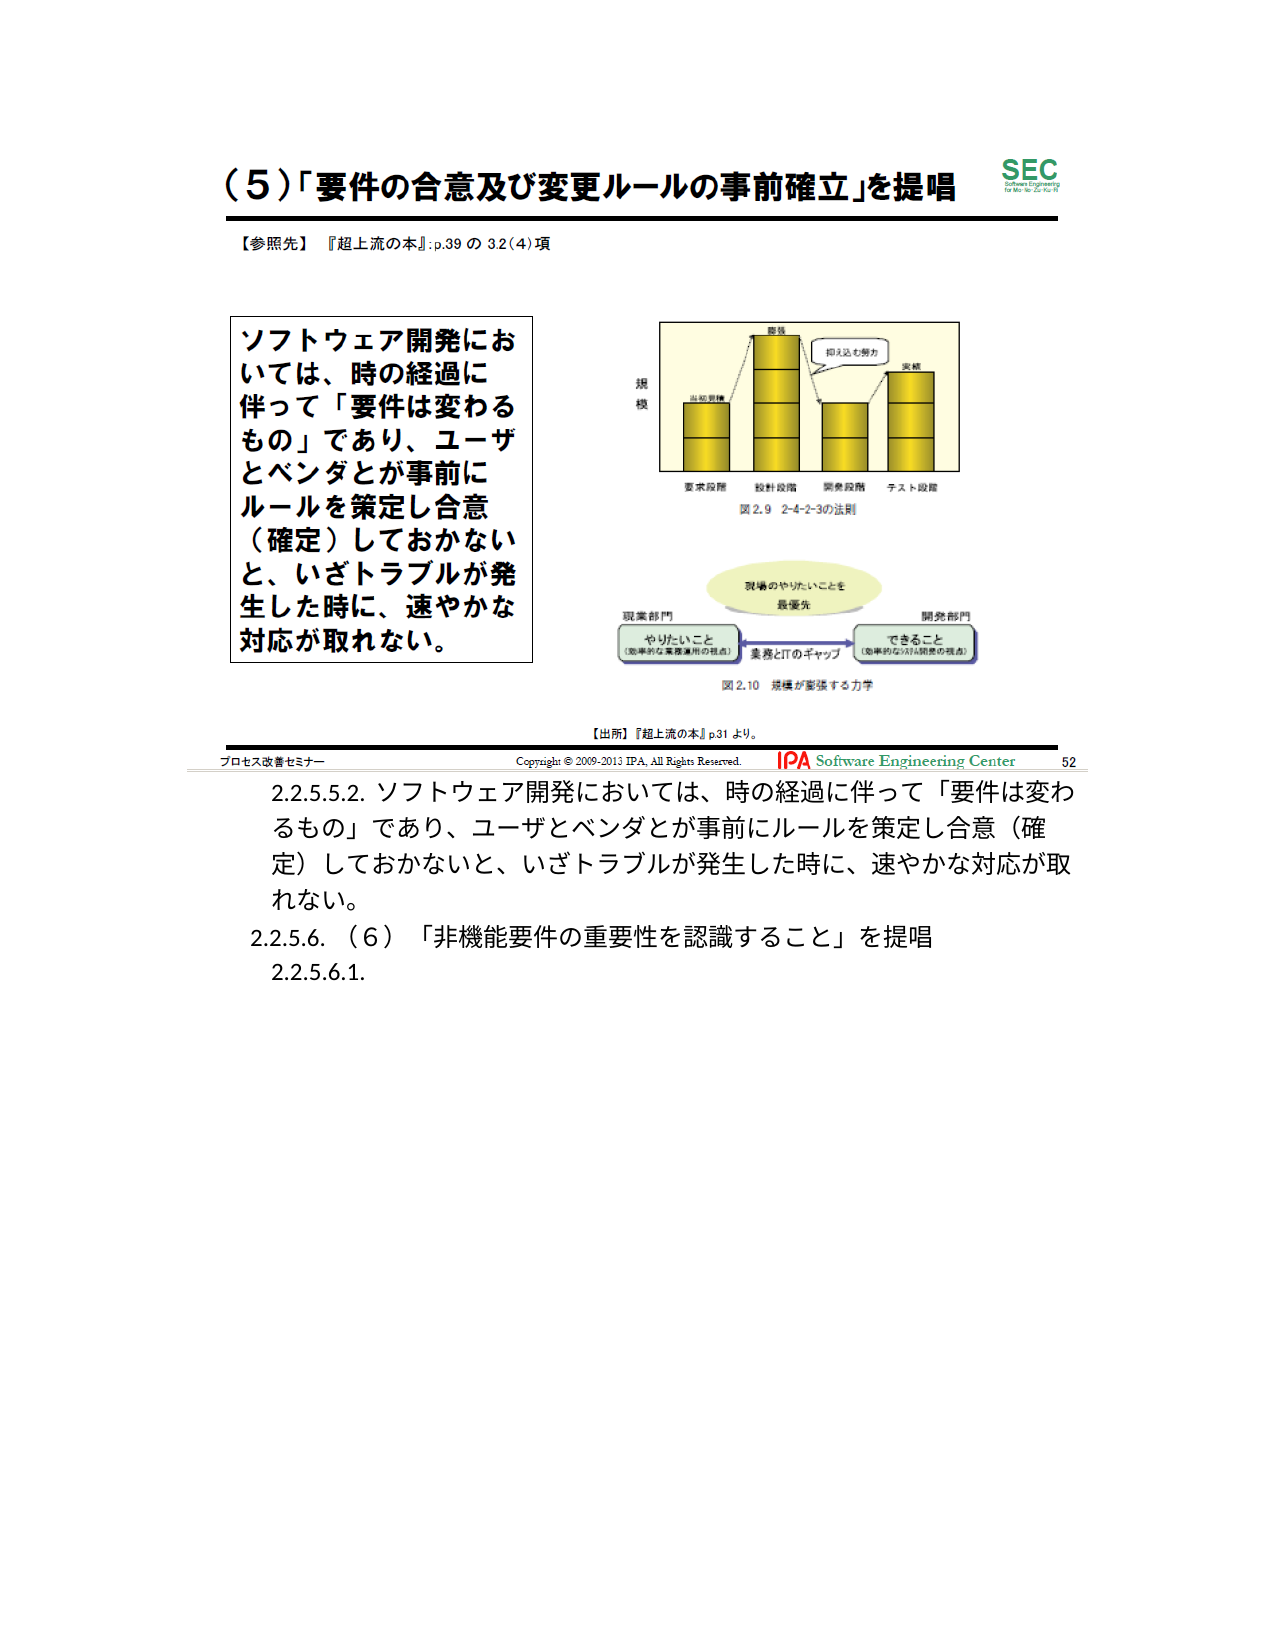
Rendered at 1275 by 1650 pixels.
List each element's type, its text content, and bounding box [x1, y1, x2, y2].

subtitle ソフトウェア開発においては、時の経過に伴って「要件は変わるもの」であり、ユーザとベンダとが事前にルールを策定し合意（確定）しておかないと、いざトラブルが発生した時に、速やかな対応が取れない。 [271, 772, 1087, 917]
subtitle （６）「非機能要件の重要性を認識すること」を提唱 [250, 917, 1087, 953]
picture [187, 149, 1088, 772]
